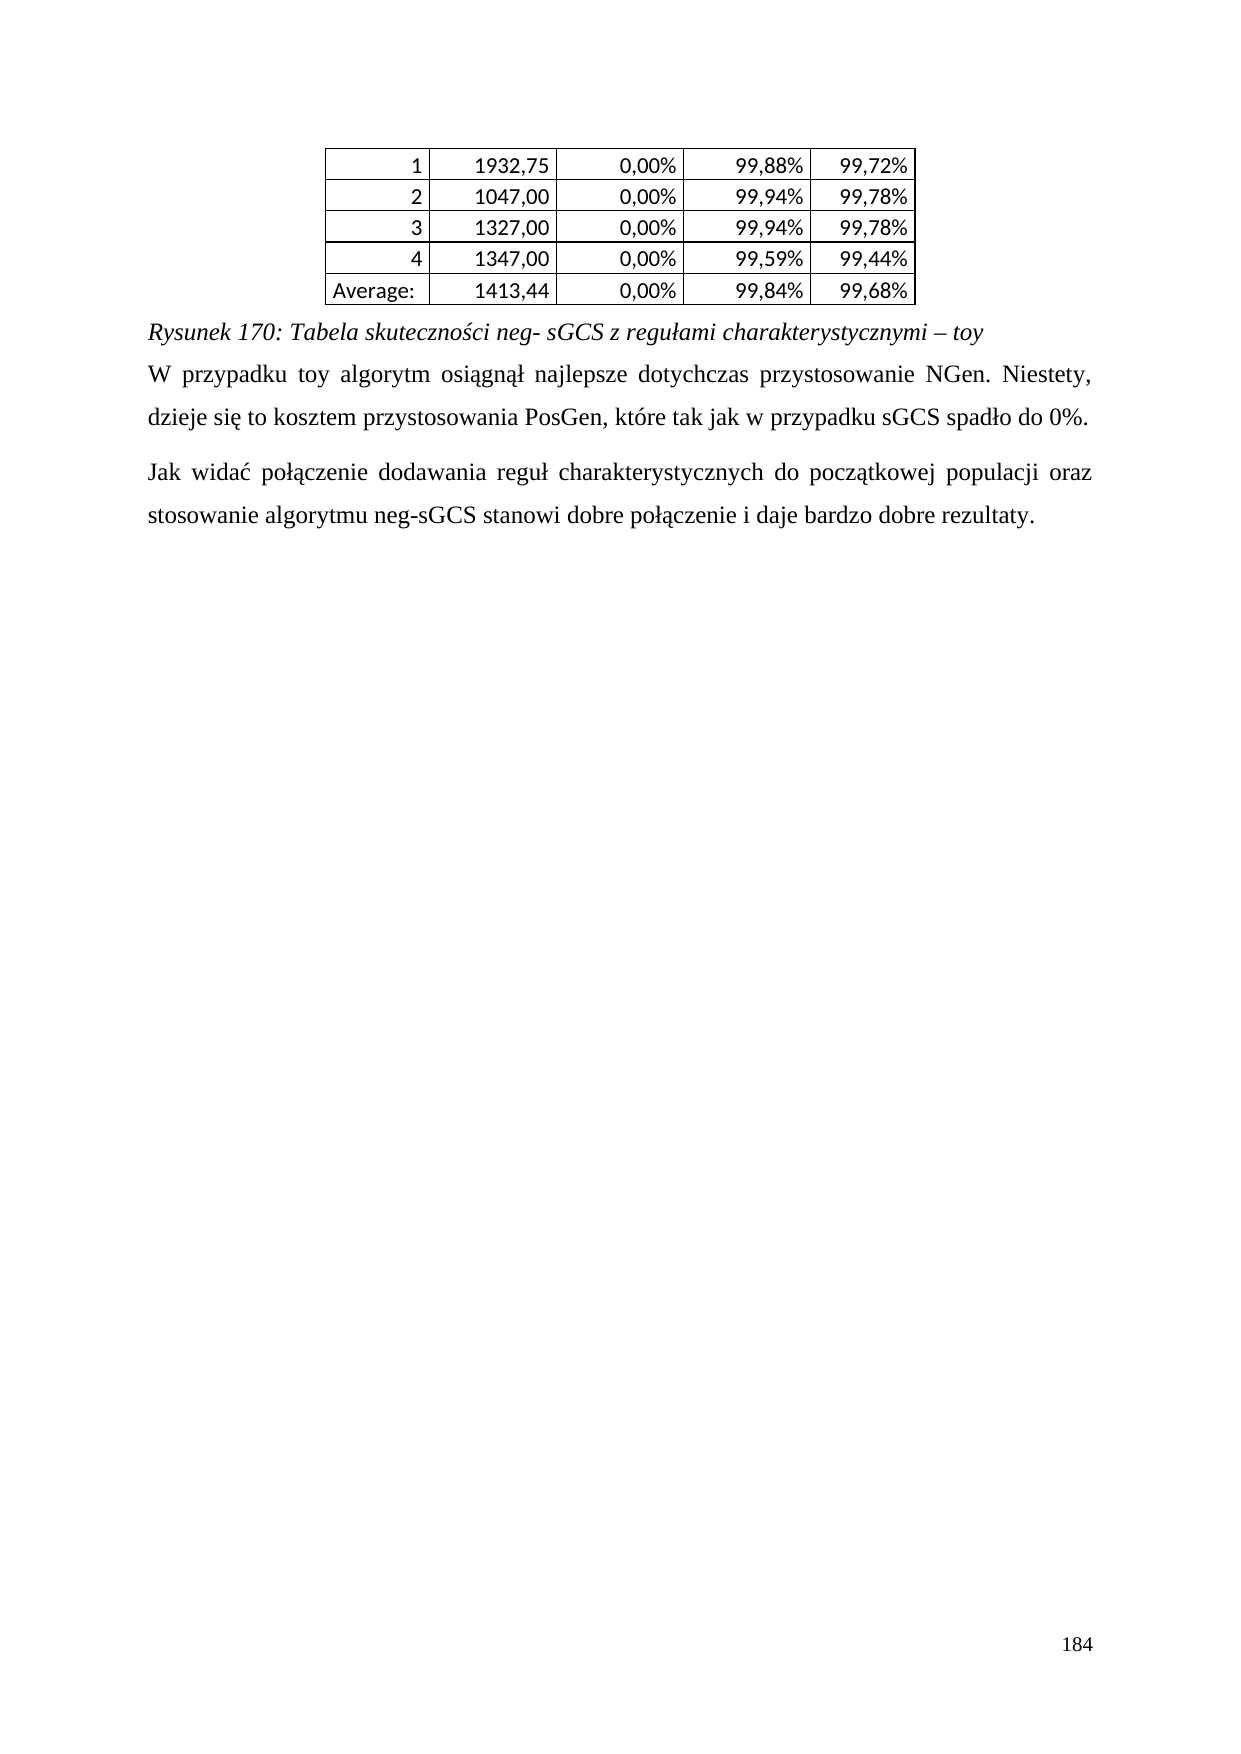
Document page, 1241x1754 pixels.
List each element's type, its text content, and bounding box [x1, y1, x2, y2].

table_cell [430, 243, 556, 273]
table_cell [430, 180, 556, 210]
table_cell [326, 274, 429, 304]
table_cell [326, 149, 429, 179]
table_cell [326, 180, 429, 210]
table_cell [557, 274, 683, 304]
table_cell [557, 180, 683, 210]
text W przypadku toy algorytm osiągnął najlepsze dotychczas przystosowanie NGen. Niestety, dzieje się to kosztem przystosowania PosGen, które tak jak w przypadku sGCS spadło do 0%. [148, 359, 1093, 431]
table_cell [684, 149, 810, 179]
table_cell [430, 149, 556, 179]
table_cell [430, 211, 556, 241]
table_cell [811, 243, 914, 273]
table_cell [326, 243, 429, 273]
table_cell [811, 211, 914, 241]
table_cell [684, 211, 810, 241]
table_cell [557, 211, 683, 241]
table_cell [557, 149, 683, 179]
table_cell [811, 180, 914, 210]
text Rysunek 170: Tabela skuteczności neg- sGCS z regułami charakterystycznymi – toy [148, 317, 1093, 346]
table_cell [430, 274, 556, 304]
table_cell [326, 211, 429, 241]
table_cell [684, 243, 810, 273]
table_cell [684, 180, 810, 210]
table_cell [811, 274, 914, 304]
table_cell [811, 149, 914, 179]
text Jak widać połączenie dodawania reguł charakterystycznych do początkowej populacji oraz stosowanie algorytmu neg-sGCS stanowi dobre połączenie i daje bardzo dobre rezultaty. [148, 457, 1093, 529]
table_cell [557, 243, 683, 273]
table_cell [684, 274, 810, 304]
